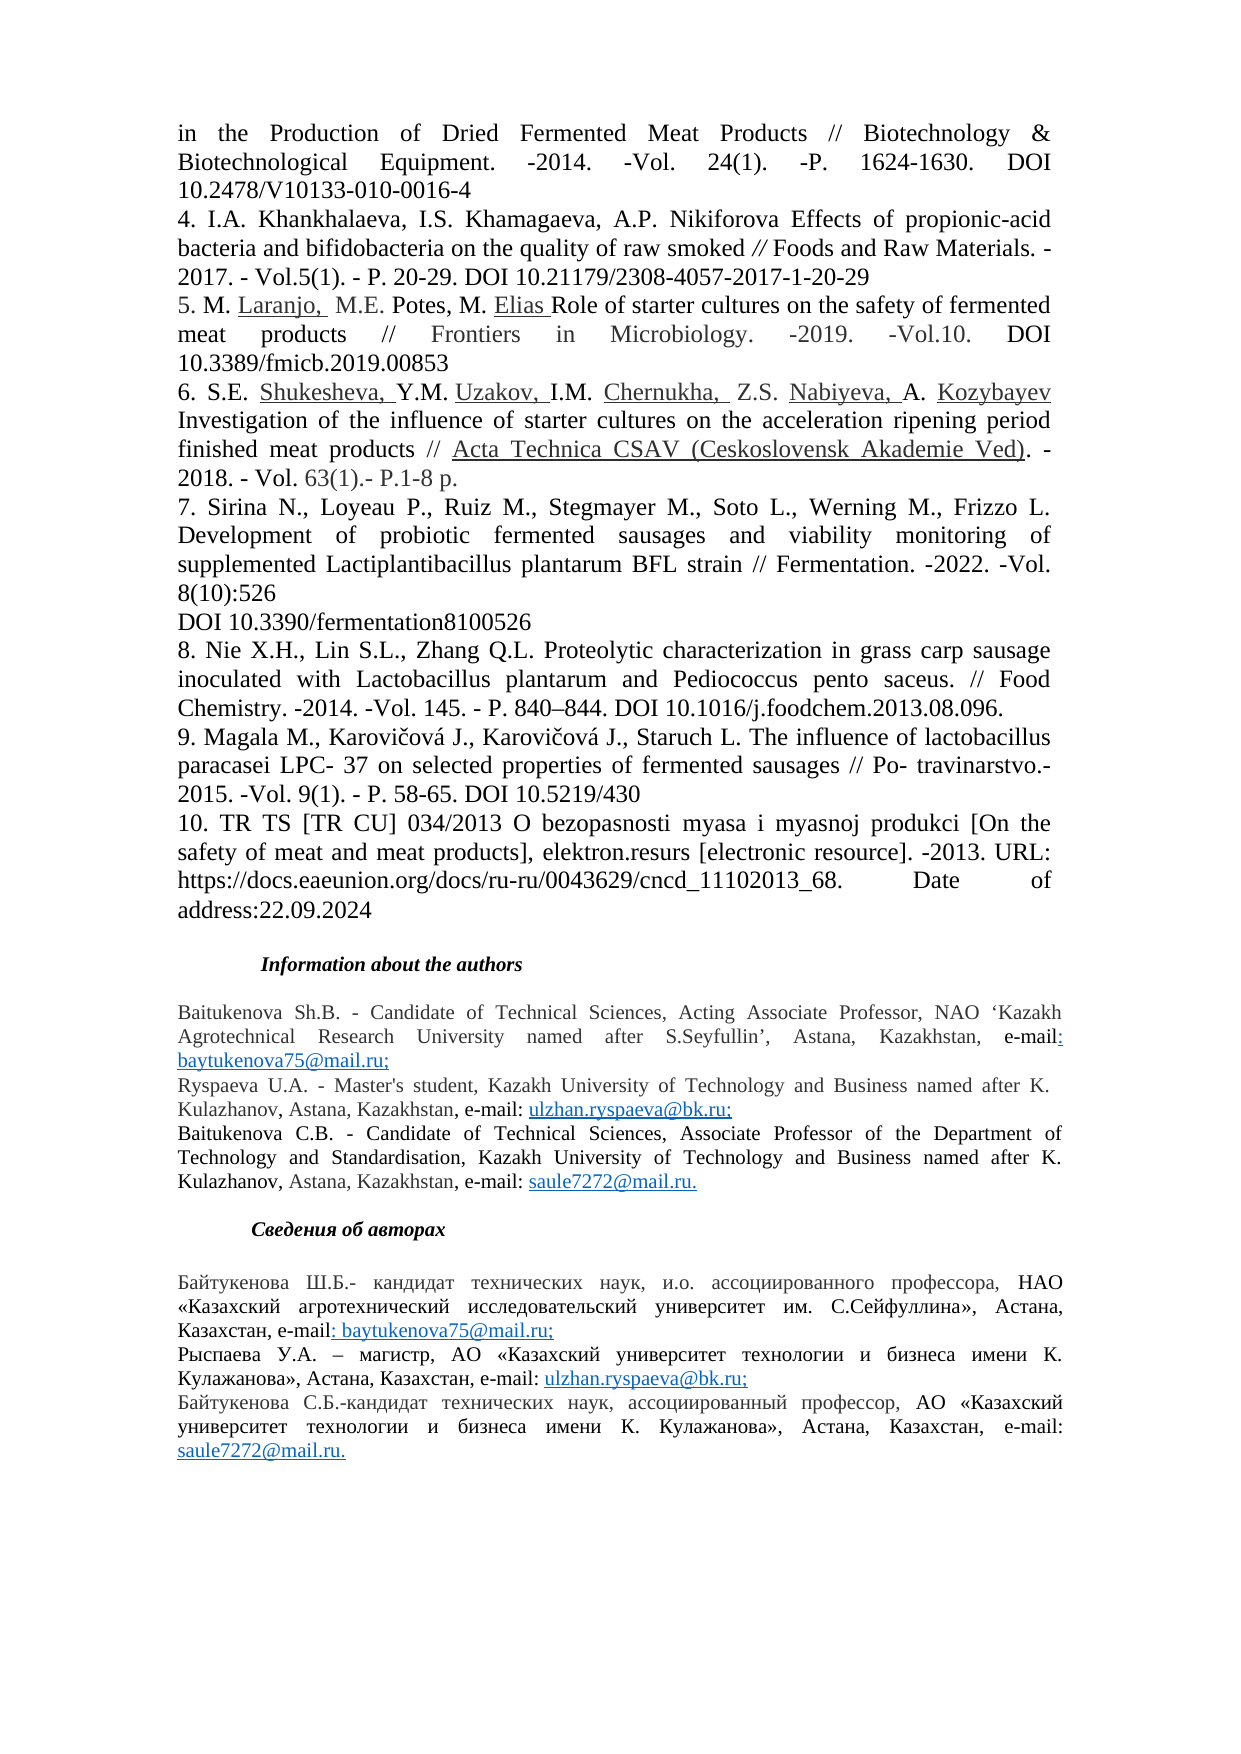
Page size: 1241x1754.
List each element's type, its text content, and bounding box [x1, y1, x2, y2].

text 9. Magala M., Karovičová J., Karovičová J., Staruch L. The influence of lactobacillus paracasei LPC- 37 on selected properties of fermented sausages // Po- travinarstvo.- 2015. -Vol. 9(1). - Р. 58-65. DOI 10.5219/430 [177, 722, 1051, 808]
text 6. S.E. Shukesheva, Y.M. Uzakov, I.M. Chernukha, Z.S. Nabiyeva, A. Kozybayev Investigation of the influence of starter cultures on the acceleration ripening period finished meat products // Acta Technica CSAV (Ceskoslovensk Akademie Ved). -2018. - Vol. 63(1).- P.1-8 p. [177, 377, 1051, 492]
text Baitukenova Sh.B. - Candidate of Technical Sciences, Acting Associate Professor, NAO ‘Kazakh Agrotechnical Research University named after S.Seyfullin’, Astana, Kazakhstan, e-mail: baytukenova75@mail.ru; [177, 1000, 1063, 1072]
text 10. TR TS [TR CU] 034/2013 O bezopasnosti myasa i myasnoj produkci [On the safety of meat and meat products], elektron.resurs [electronic resource]. -2013. URL: https://docs.eaeunion.org/docs/ru-ru/0043629/cncd_11102013_68. Date of address:22.09.2024 [177, 808, 1051, 923]
text Information about the authors [177, 952, 1051, 976]
text Рыспаева У.А. – магистр, АО «Казахский университет технологии и бизнеса имени К. Кулажанова», Астана, Казахстан, e-mail: ulzhan.ryspaeva@bk.ru; [177, 1342, 1063, 1390]
text 7. Sirina N., Loyeau P., Ruiz M., Stegmayer M., Soto L., Werning M., Frizzo L. Development of probiotic fermented sausages and viability monitoring of supplemented Lactiplantibacillus plantarum BFL strain // Fermentation. -2022. -Vol. 8(10):526 [177, 492, 1051, 607]
text DOI 10.3390/fermentation8100526 [177, 607, 1051, 636]
text 8. Nie X.H., Lin S.L., Zhang Q.L. Proteolytic characterization in grass carp sausage inoculated with Lactobacillus plantarum and Pediococcus pento saceus. // Food Chemistry. -2014. -Vol. 145. - Р. 840–844. DOI 10.1016/j.foodchem.2013.08.096. [177, 636, 1051, 722]
text 4. I.A. Khankhalaeva, I.S. Khamagaeva, A.P. Nikiforova Effects of propionic-acid bacteria and bifidobacteria on the quality of raw smoked // Foods and Raw Materials. -2017. - Vol.5(1). - P. 20-29. DOI 10.21179/2308-4057-2017-1-20-29 [177, 204, 1051, 291]
text Байтукенова С.Б.-кандидат технических наук, ассоциированный профессор, АО «Казахский университет технологии и бизнеса имени К. Кулажанова», Астана, Казахстан, e-mail: saule7272@mail.ru. [177, 1390, 1063, 1462]
text Сведения об авторах [177, 1217, 1063, 1241]
text Baitukenova C.B. - Candidate of Technical Sciences, Associate Professor of the Department of Technology and Standardisation, Kazakh University of Technology and Business named after K. Kulazhanov, Astana, Kazakhstan, e-mail: saule7272@mail.ru. [177, 1121, 1063, 1193]
text Ryspaeva U.A. - Master's student, Kazakh University of Technology and Business named after K. Kulazhanov, Astana, Kazakhstan, e-mail: ulzhan.ryspaeva@bk.ru; [177, 1072, 1051, 1121]
text 5. M. Laranjo, M.E. Potes, M. Elias Role of starter cultures on the safety of fermented meat products // Frontiers in Microbiology. -2019. -Vol.10. DOI 10.3389/fmicb.2019.00853 [177, 291, 1051, 377]
text Байтукенова Ш.Б.- кандидат технических наук, и.о. ассоциированного профессора, НАО «Казахский агротехнический исследовательский университет им. С.Сейфуллина», Астана, Казахстан, e-mail: baytukenova75@mail.ru; [177, 1270, 1063, 1342]
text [177, 118, 1051, 204]
